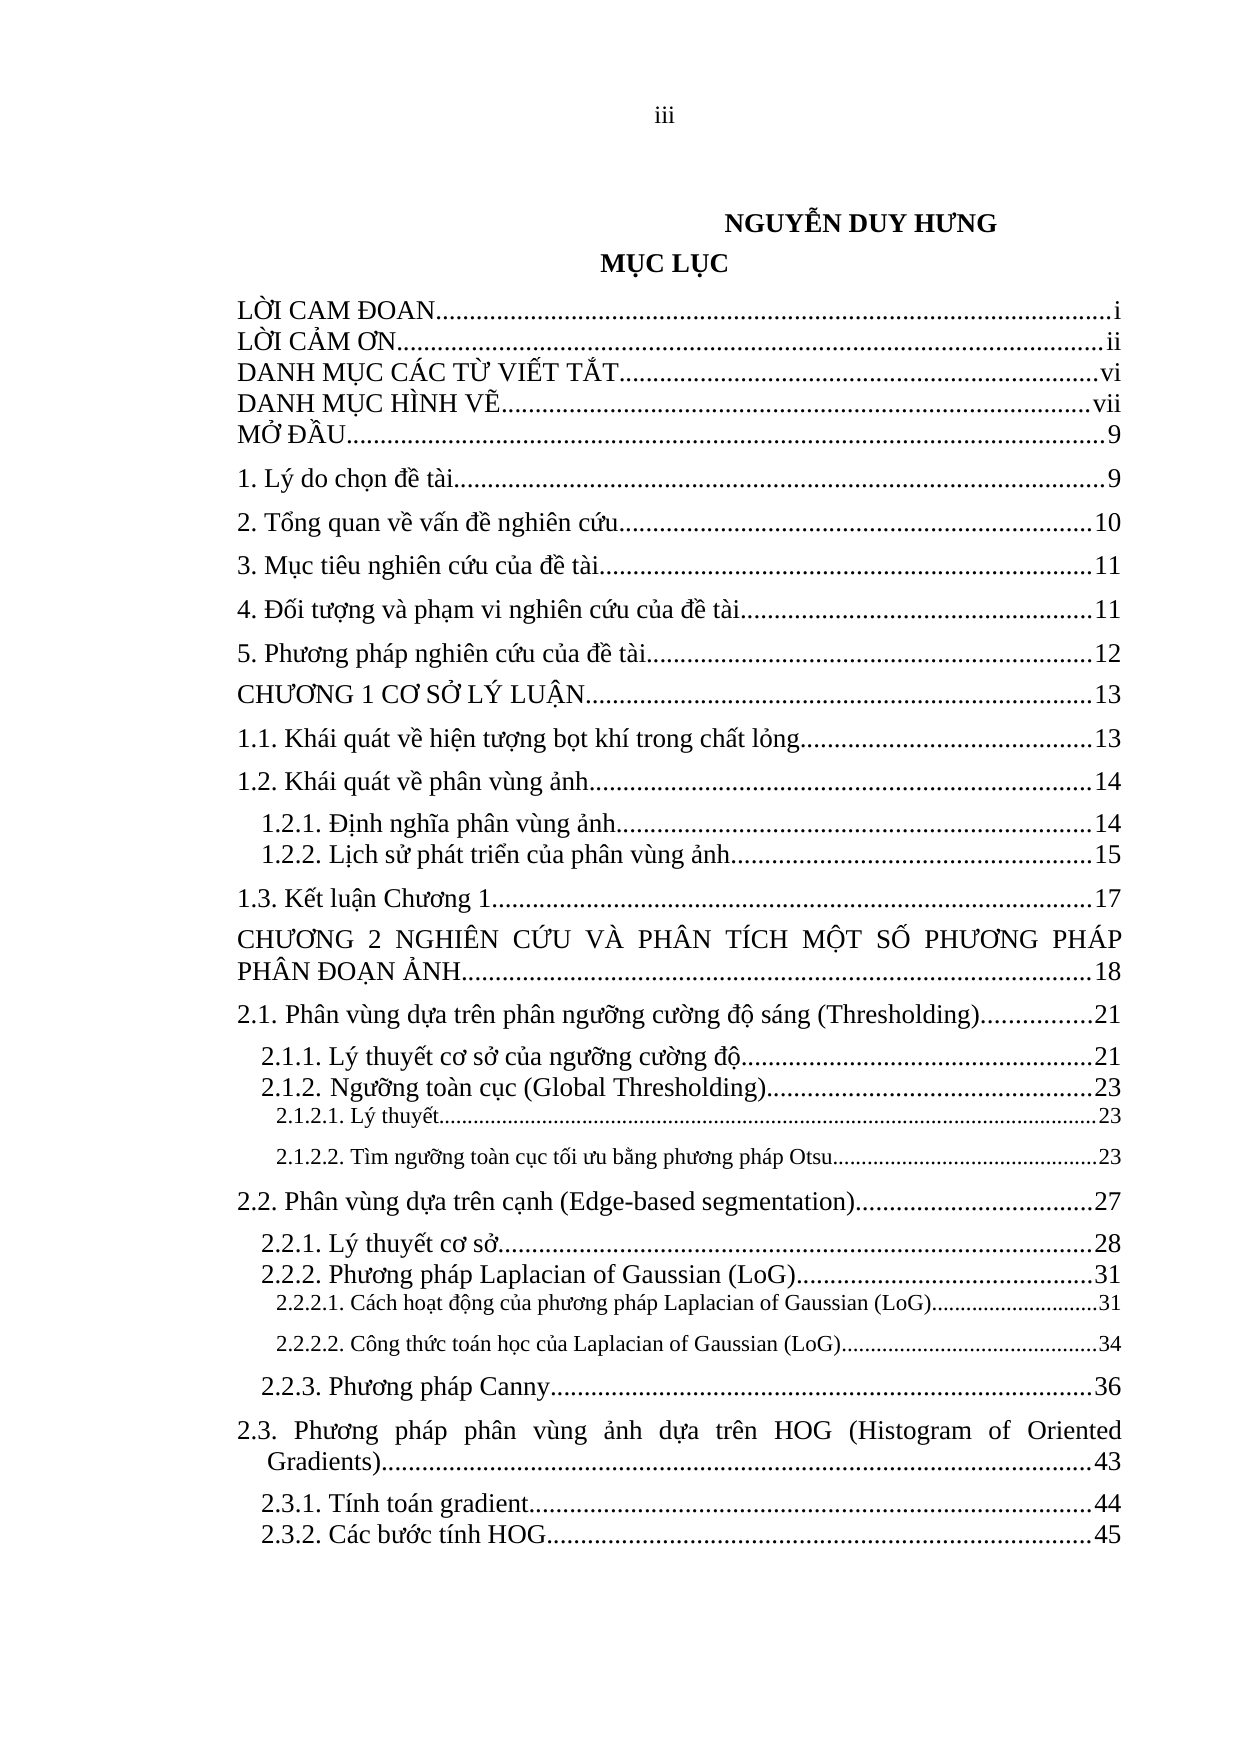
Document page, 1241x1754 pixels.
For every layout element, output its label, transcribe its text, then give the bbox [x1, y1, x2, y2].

text DANH MỤC CÁC TỪ VIẾT TẮT vi [237, 356, 1122, 387]
text 2.1.2.2. Tìm ngưỡng toàn cục tối ưu bằng phương pháp Otsu 23 [276, 1143, 1122, 1169]
text CHƯƠNG 2 NGHIÊN CỨU VÀ PHÂN TÍCH MỘT SỐ PHƯƠNG PHÁP PHÂN ĐOẠN ẢNH 18 [237, 923, 1122, 986]
text 2.2.2. Phương pháp Laplacian of Gaussian (LoG) 31 [261, 1258, 1122, 1289]
text MỞ ĐẦU 9 [237, 418, 1122, 449]
text 3. Mục tiêu nghiên cứu của đề tài 11 [237, 549, 1122, 581]
text 4. Đối tượng và phạm vi nghiên cứu của đề tài 11 [237, 593, 1122, 624]
text LỜI CAM ĐOAN i [237, 294, 1122, 325]
text 1. Lý do chọn đề tài 9 [237, 462, 1122, 493]
text LỜI CẢM ƠN ii [237, 325, 1122, 356]
text MỤC LỤC [207, 247, 1122, 278]
text 2. Tổng quan về vấn đề nghiên cứu 10 [237, 506, 1122, 537]
text 1.1. Khái quát về hiện tượng bọt khí trong chất lỏng 13 [237, 722, 1122, 753]
text 2.1. Phân vùng dựa trên phân ngưỡng cường độ sáng (Thresholding) 21 [237, 998, 1122, 1029]
text 5. Phương pháp nghiên cứu của đề tài 12 [237, 637, 1122, 668]
text 2.3.2. Các bước tính HOG 45 [261, 1518, 1122, 1549]
text 1.2. Khái quát về phân vùng ảnh 14 [237, 766, 1122, 797]
text 2.3. Phương pháp phân vùng ảnh dựa trên HOG (Histogram of Oriented Gradients) 43 [237, 1414, 1122, 1476]
text 1.3. Kết luận Chương 1 17 [237, 882, 1122, 913]
text 2.3.1. Tính toán gradient 44 [261, 1487, 1122, 1518]
text 2.1.2. Ngưỡng toàn cục (Global Thresholding) 23 [261, 1071, 1122, 1102]
text DANH MỤC HÌNH VẼ vii [237, 387, 1122, 418]
text 2.1.2.1. Lý thuyết 23 [276, 1102, 1122, 1128]
text CHƯƠNG 1 CƠ SỞ LÝ LUẬN 13 [237, 678, 1122, 709]
text 1.2.2. Lịch sử phát triển của phân vùng ảnh 15 [261, 838, 1122, 869]
text 2.1.1. Lý thuyết cơ sở của ngưỡng cường độ 21 [261, 1040, 1122, 1071]
text NGUYỄN DUY HƯNG [207, 207, 1122, 238]
text 2.2. Phân vùng dựa trên cạnh (Edge-based segmentation) 27 [237, 1185, 1122, 1217]
text 2.2.3. Phương pháp Canny 36 [261, 1371, 1122, 1402]
text 1.2.1. Định nghĩa phân vùng ảnh 14 [261, 807, 1122, 838]
text 2.2.2.1. Cách hoạt động của phương pháp Laplacian of Gaussian (LoG) 31 [276, 1289, 1122, 1316]
text 2.2.1. Lý thuyết cơ sở 28 [261, 1227, 1122, 1258]
text 2.2.2.2. Công thức toán học của Laplacian of Gaussian (LoG) 34 [276, 1330, 1122, 1356]
